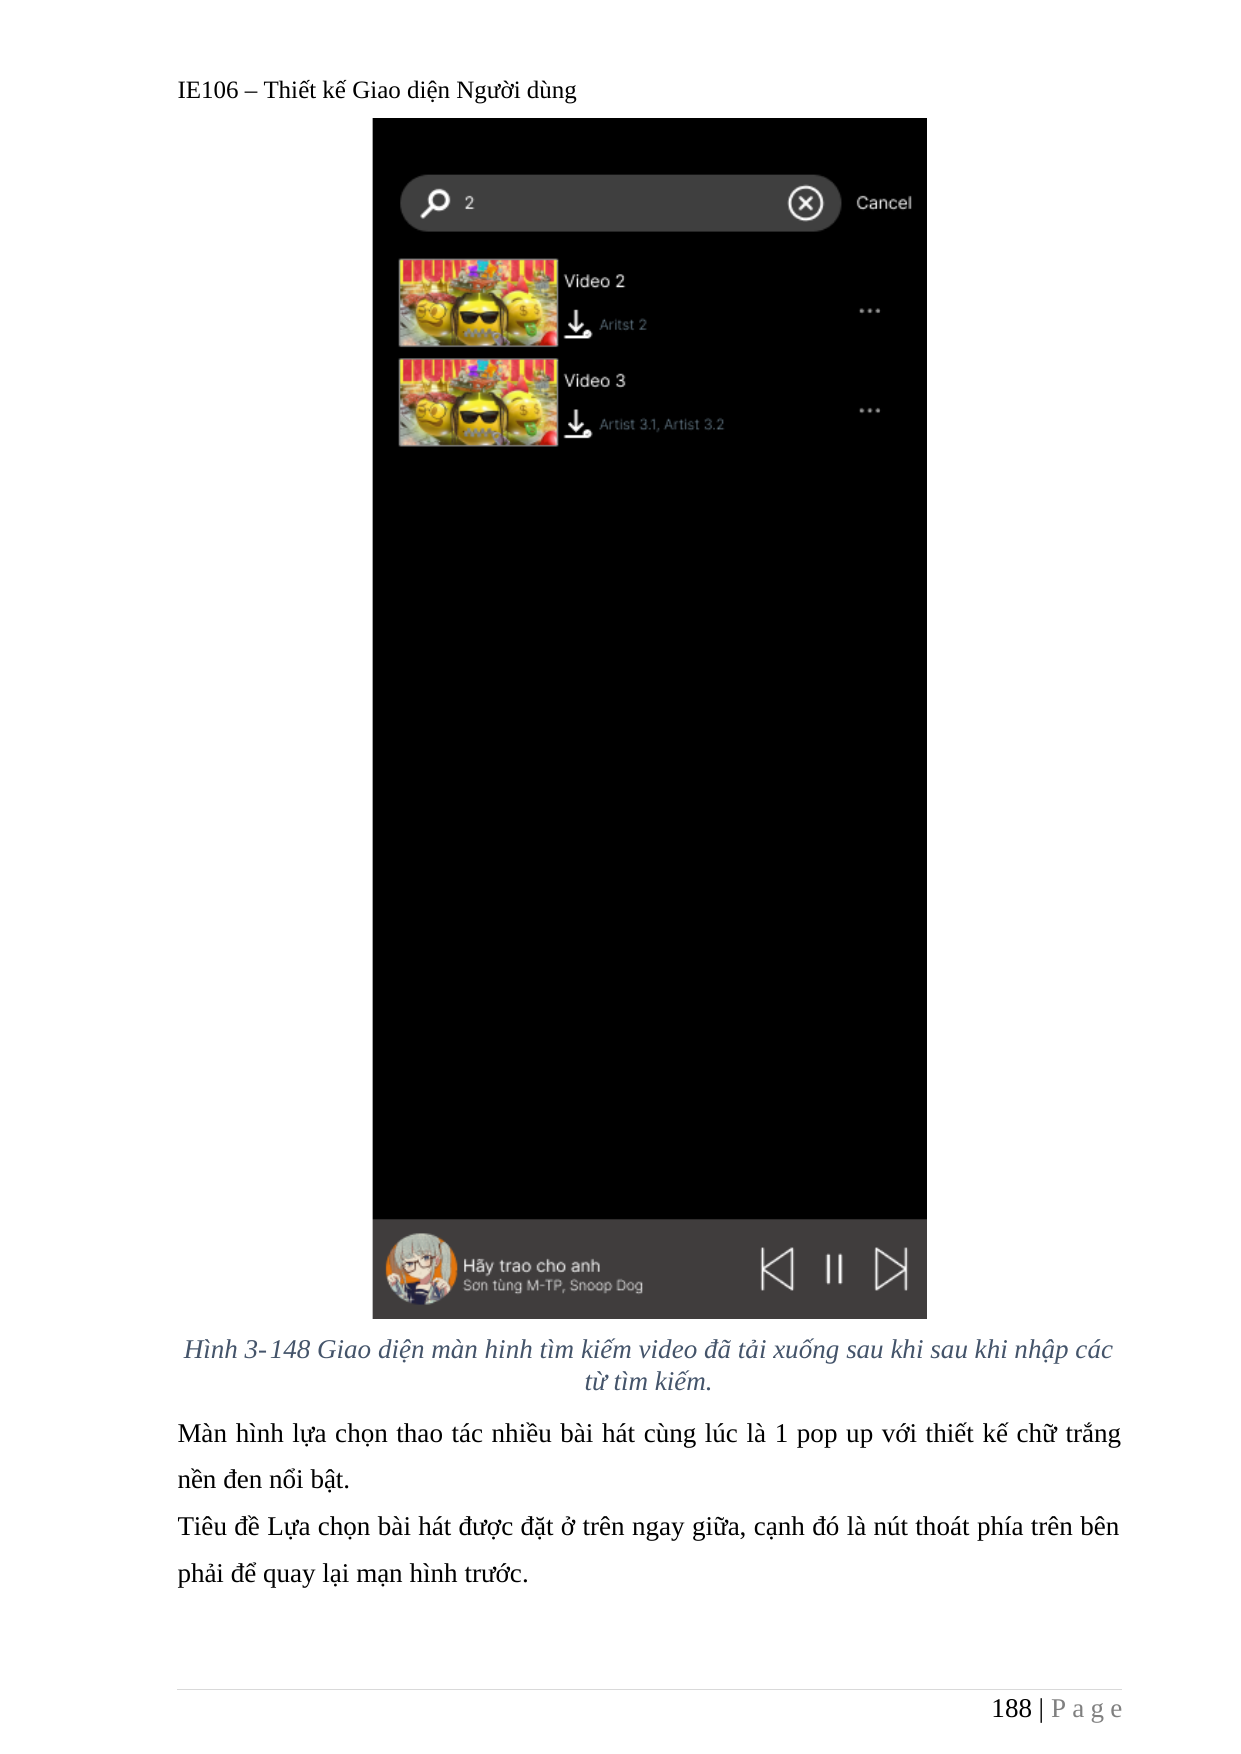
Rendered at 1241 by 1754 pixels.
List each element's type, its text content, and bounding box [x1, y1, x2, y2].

text Màn hình lựa chọn thao tác nhiều bài hát cùng lúc là 1 pop up với thiết kế chữ trắng nền đen nổi bật. [177, 1417, 1122, 1494]
picture [372, 118, 927, 1319]
text Tiêu đề Lựa chọn bài hát được đặt ở trên ngay giữa, cạnh đó là nút thoát phía trên bên phải để quay lại mạn hình trước. [177, 1510, 1122, 1588]
